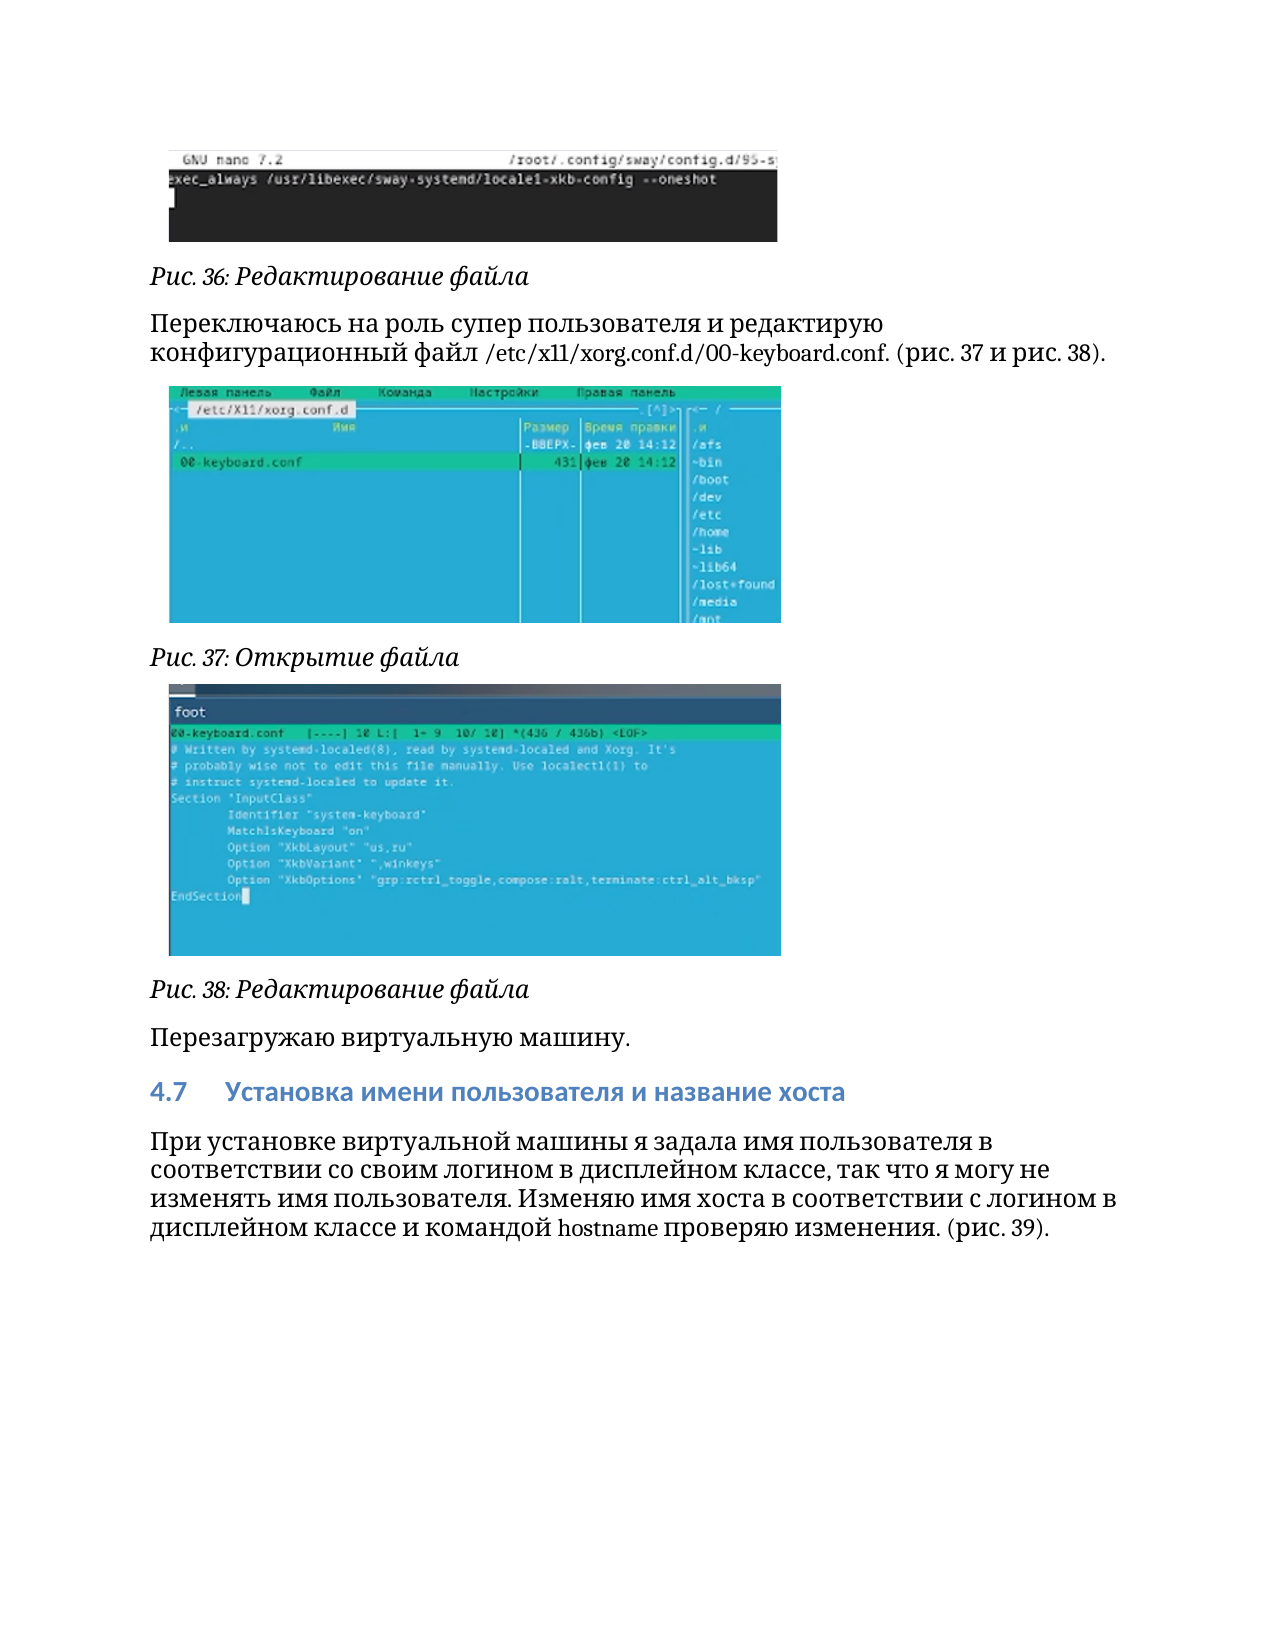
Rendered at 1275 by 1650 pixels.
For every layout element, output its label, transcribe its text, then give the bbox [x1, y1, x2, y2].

text Перезагружаю виртуальную машину. [150, 1024, 1125, 1052]
text Рис. 37: Открытие файла [150, 643, 1125, 672]
text При установке виртуальной машины я задала имя пользователя в соответствии со своим логином в дисплейном классе, так что я могу не изменять имя пользователя. Изменяю имя хоста в соответствии с логином в дисплейном классе и командой hostname проверяю изменения. (рис. 39). [150, 1128, 1125, 1243]
picture [168, 386, 782, 623]
text Рис. 36: Редактирование файла [150, 263, 1125, 292]
picture [168, 684, 782, 956]
subtitle 4.7 Установка имени пользователя и название хоста [150, 1073, 1125, 1109]
text Переключаюсь на роль супер пользователя и редактирую конфигурационный файл /etc/x11/xorg.conf.d/00-keyboard.conf. (рис. 37 и рис. 38). [150, 310, 1125, 368]
text Рис. 38: Редактирование файла [150, 976, 1125, 1005]
picture [168, 150, 778, 242]
